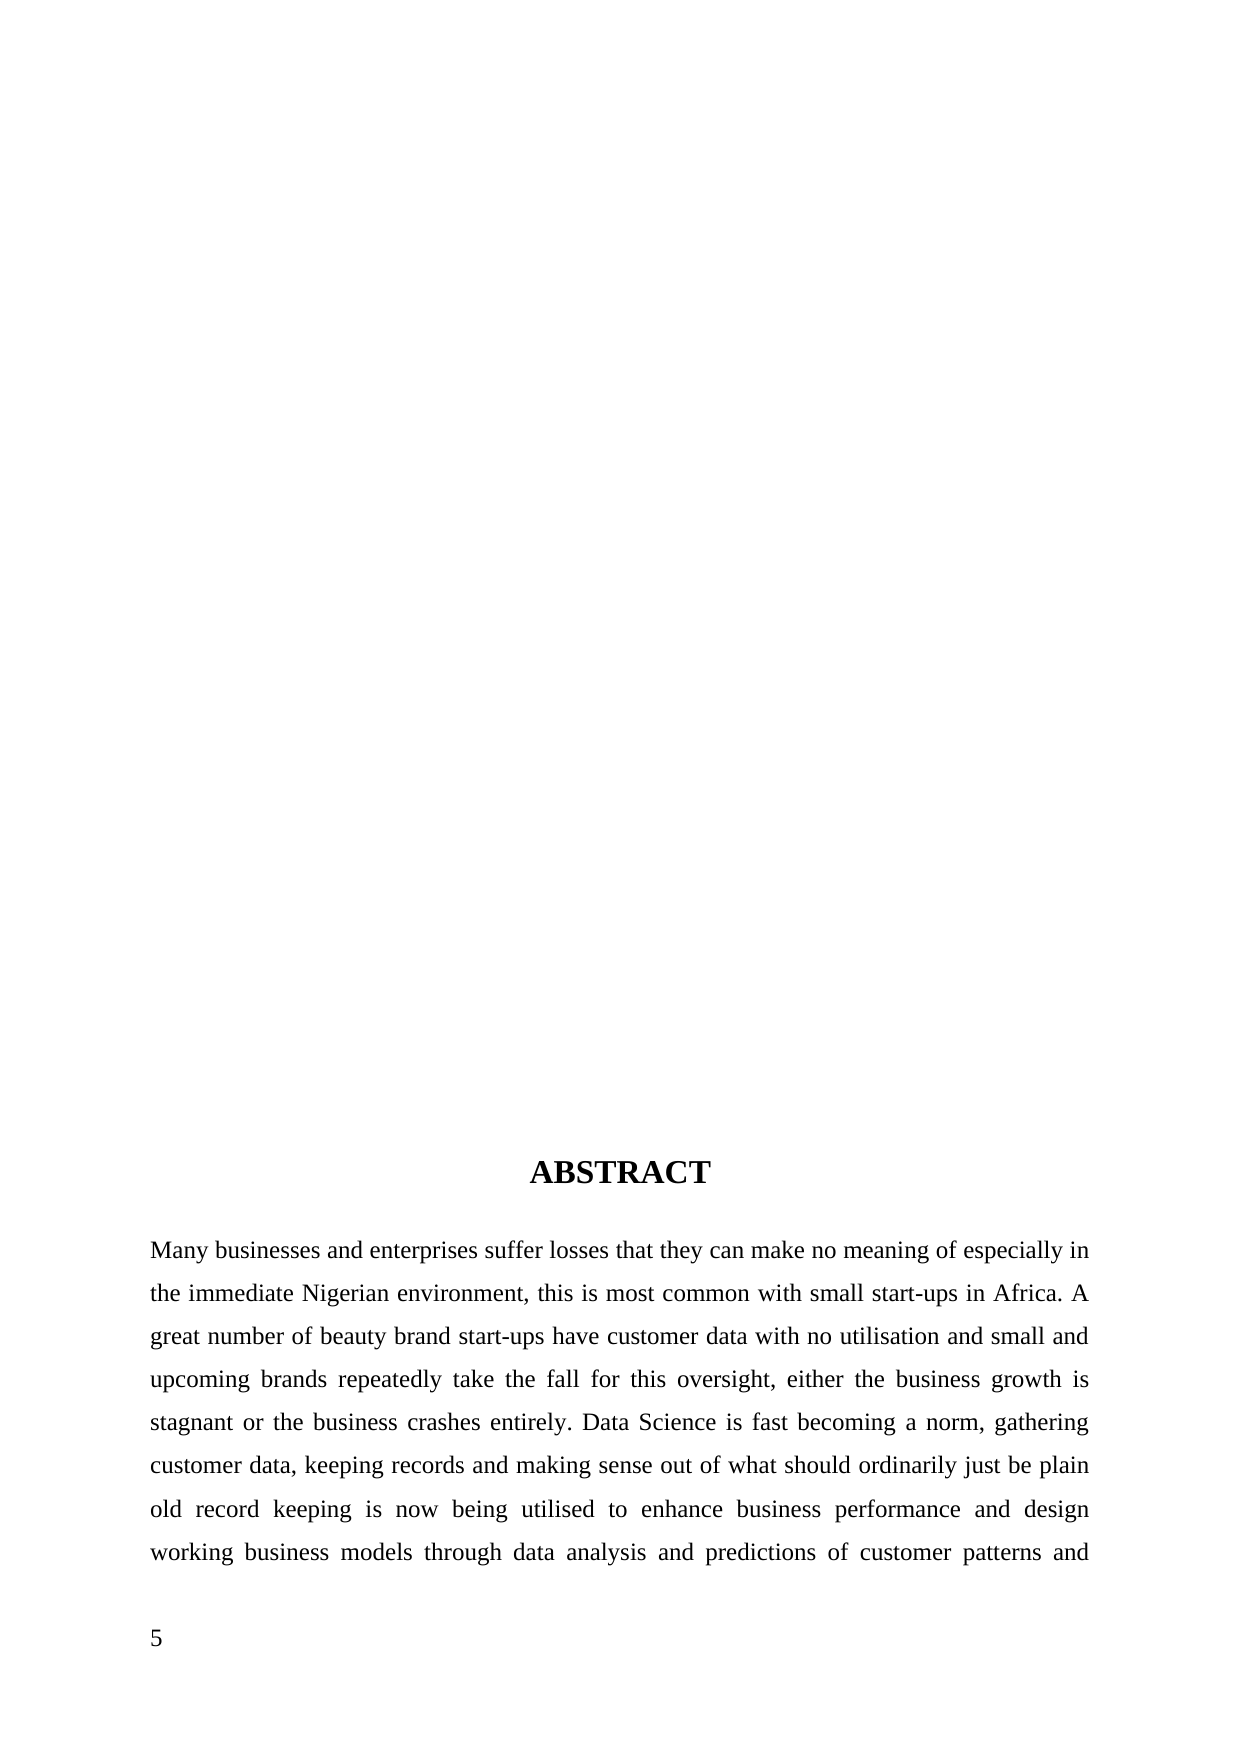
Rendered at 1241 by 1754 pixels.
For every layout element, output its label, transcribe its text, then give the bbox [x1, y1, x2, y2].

subtitle ABSTRACT [150, 1152, 1090, 1191]
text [150, 1235, 1090, 1566]
